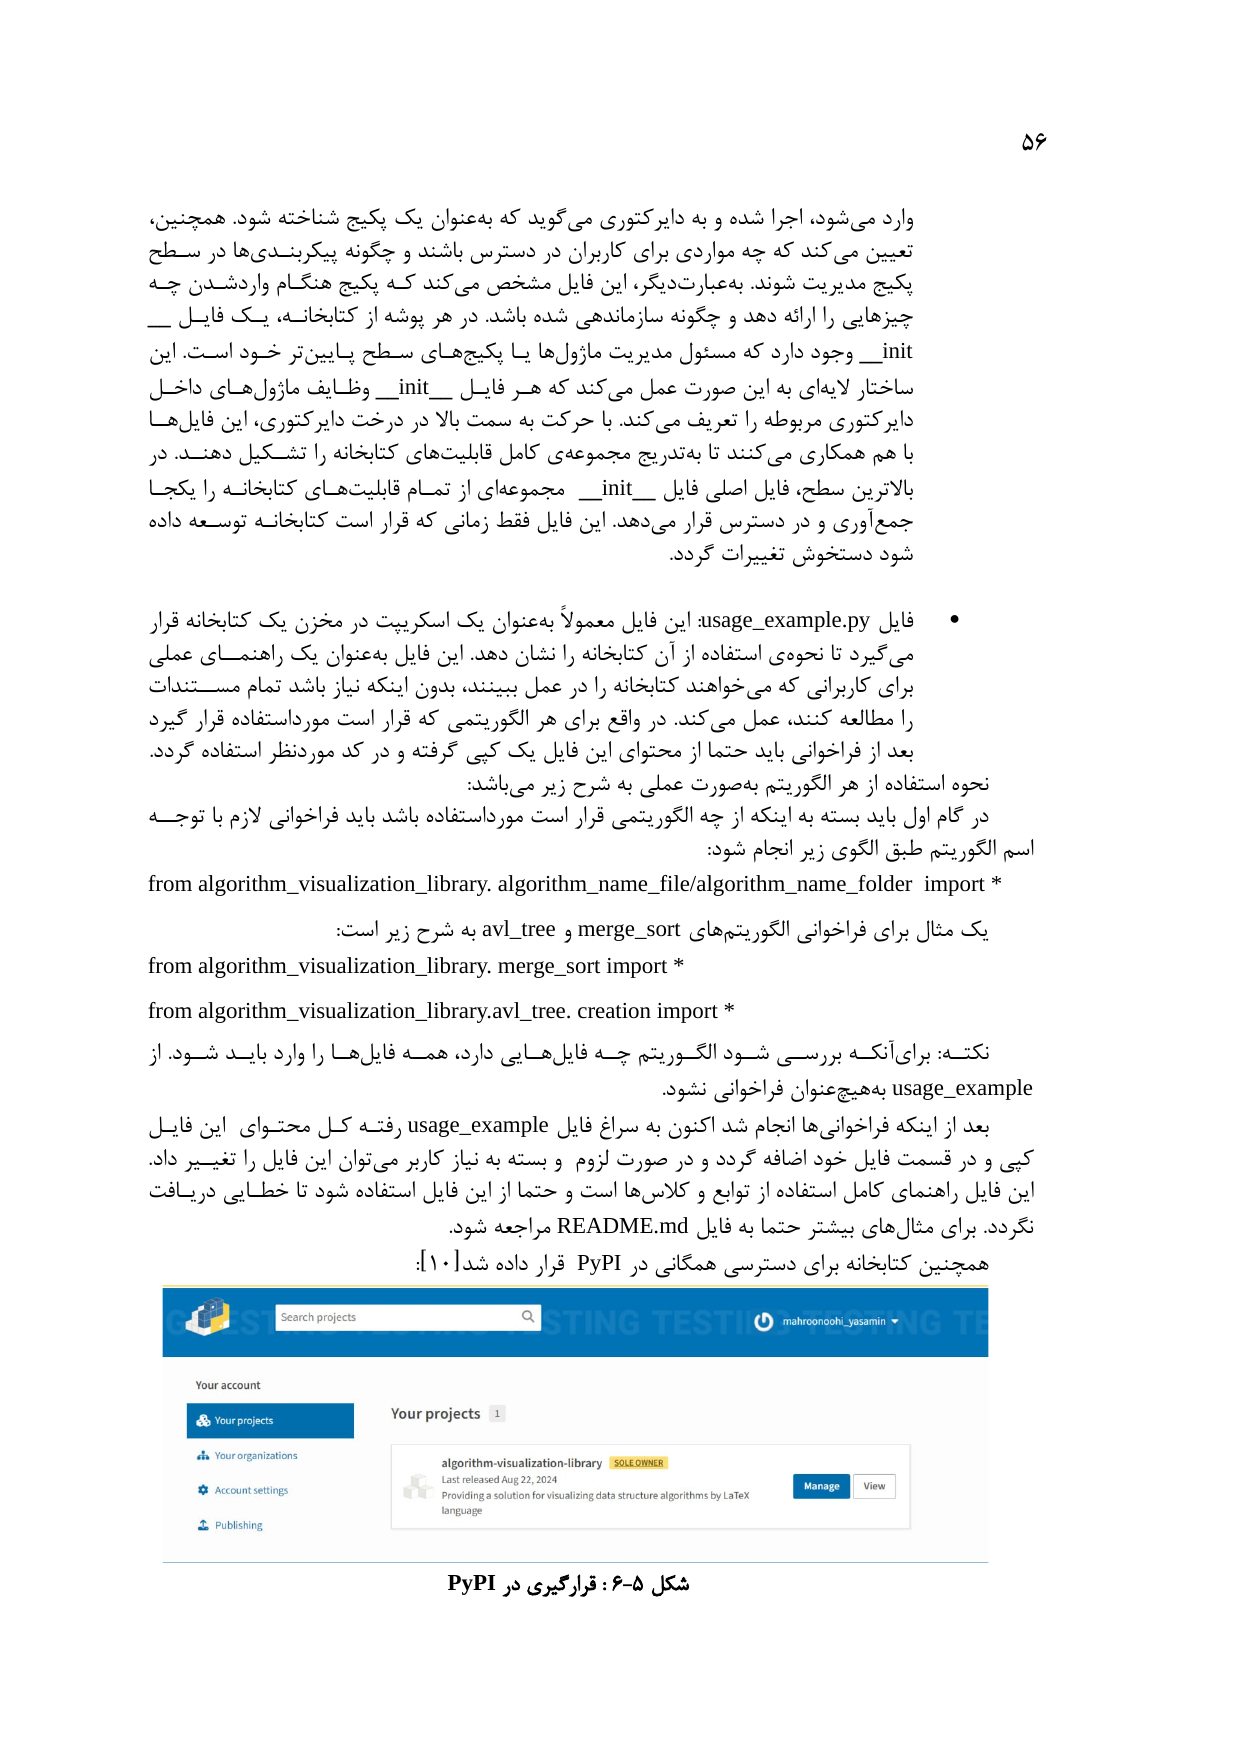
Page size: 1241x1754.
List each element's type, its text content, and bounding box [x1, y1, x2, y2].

text نحوه استفاده از هر الگوریتم به‌صورت عملی به شرح زیر می‌باشد: [148, 772, 1033, 799]
picture [162, 1285, 989, 1348]
text from algorithm_visualization_library.avl_tree. creation import * [148, 997, 1033, 1023]
text from algorithm_visualization_library. merge_sort import * [148, 952, 1033, 978]
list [148, 207, 951, 569]
text بعد از اینکه فراخوانی‌ها انجام شد اکنون به سراغ فایل usage_example رفته کل محتوای این فایل کپی و در قسمت فایل خود اضافه گردد و در صورت لزوم و بسته به نیاز کاربر می‌توان این فایل را تغییر داد. این فایل راهنمای کامل استفاده از توابع و کلاس‌ها است و حتما از این فایل استفاده شود تا خطایی دریافت نگردد. برای مثال‌های بیشتر حتما به فایل README.md مراجعه شود. [148, 1111, 1033, 1243]
picture [162, 1356, 989, 1563]
list فایل usage_example.py: این فایل معمولاً به‌عنوان یک اسکریپت در مخزن یک کتابخانه قرار می‌گیرد تا نحوه‌ی استفاده از آن کتابخانه را نشان دهد. این فایل به‌عنوان یک راهنمای عملی برای کاربرانی که می‌خواهند کتابخانه را در عمل ببینند، بدون اینکه نیاز باشد تمام مستندات را مطالعه کنند، عمل می‌کند. در واقع برای هر الگوریتمی که قرار است مورداستفاده قرار گیرد بعد از فراخوانی باید حتما از محتوای این فایل یک کپی گرفته و در کد موردنظر استفاده گردد. [148, 606, 951, 767]
text یک مثال برای فراخوانی الگوریتم‌های merge_sort و avl_tree به شرح زیر است: [148, 915, 1033, 946]
text در گام اول باید بسته به اینکه از چه الگوریتمی قرار است مورداستفاده باشد باید فراخوانی لازم با توجه اسم الگوریتم طبق الگوی زیر انجام شود: [148, 805, 1033, 864]
text نکته: برای‌آنکه بررسی شود الگوریتم چه فایل‌هایی دارد، همه فایل‌ها را وارد باید شود. از usage_example به‌هیچ‌عنوان فراخوانی نشود. [148, 1042, 1033, 1105]
text from algorithm_visualization_library. algorithm_name_file/algorithm_name_folder import * [148, 870, 1033, 896]
text همچنین کتابخانه برای دسترسی همگانی در PyPI قرار داده شد: [148, 1249, 1033, 1279]
text شکل 5-6 : قرارگیری در PyPI [148, 1568, 1033, 1598]
